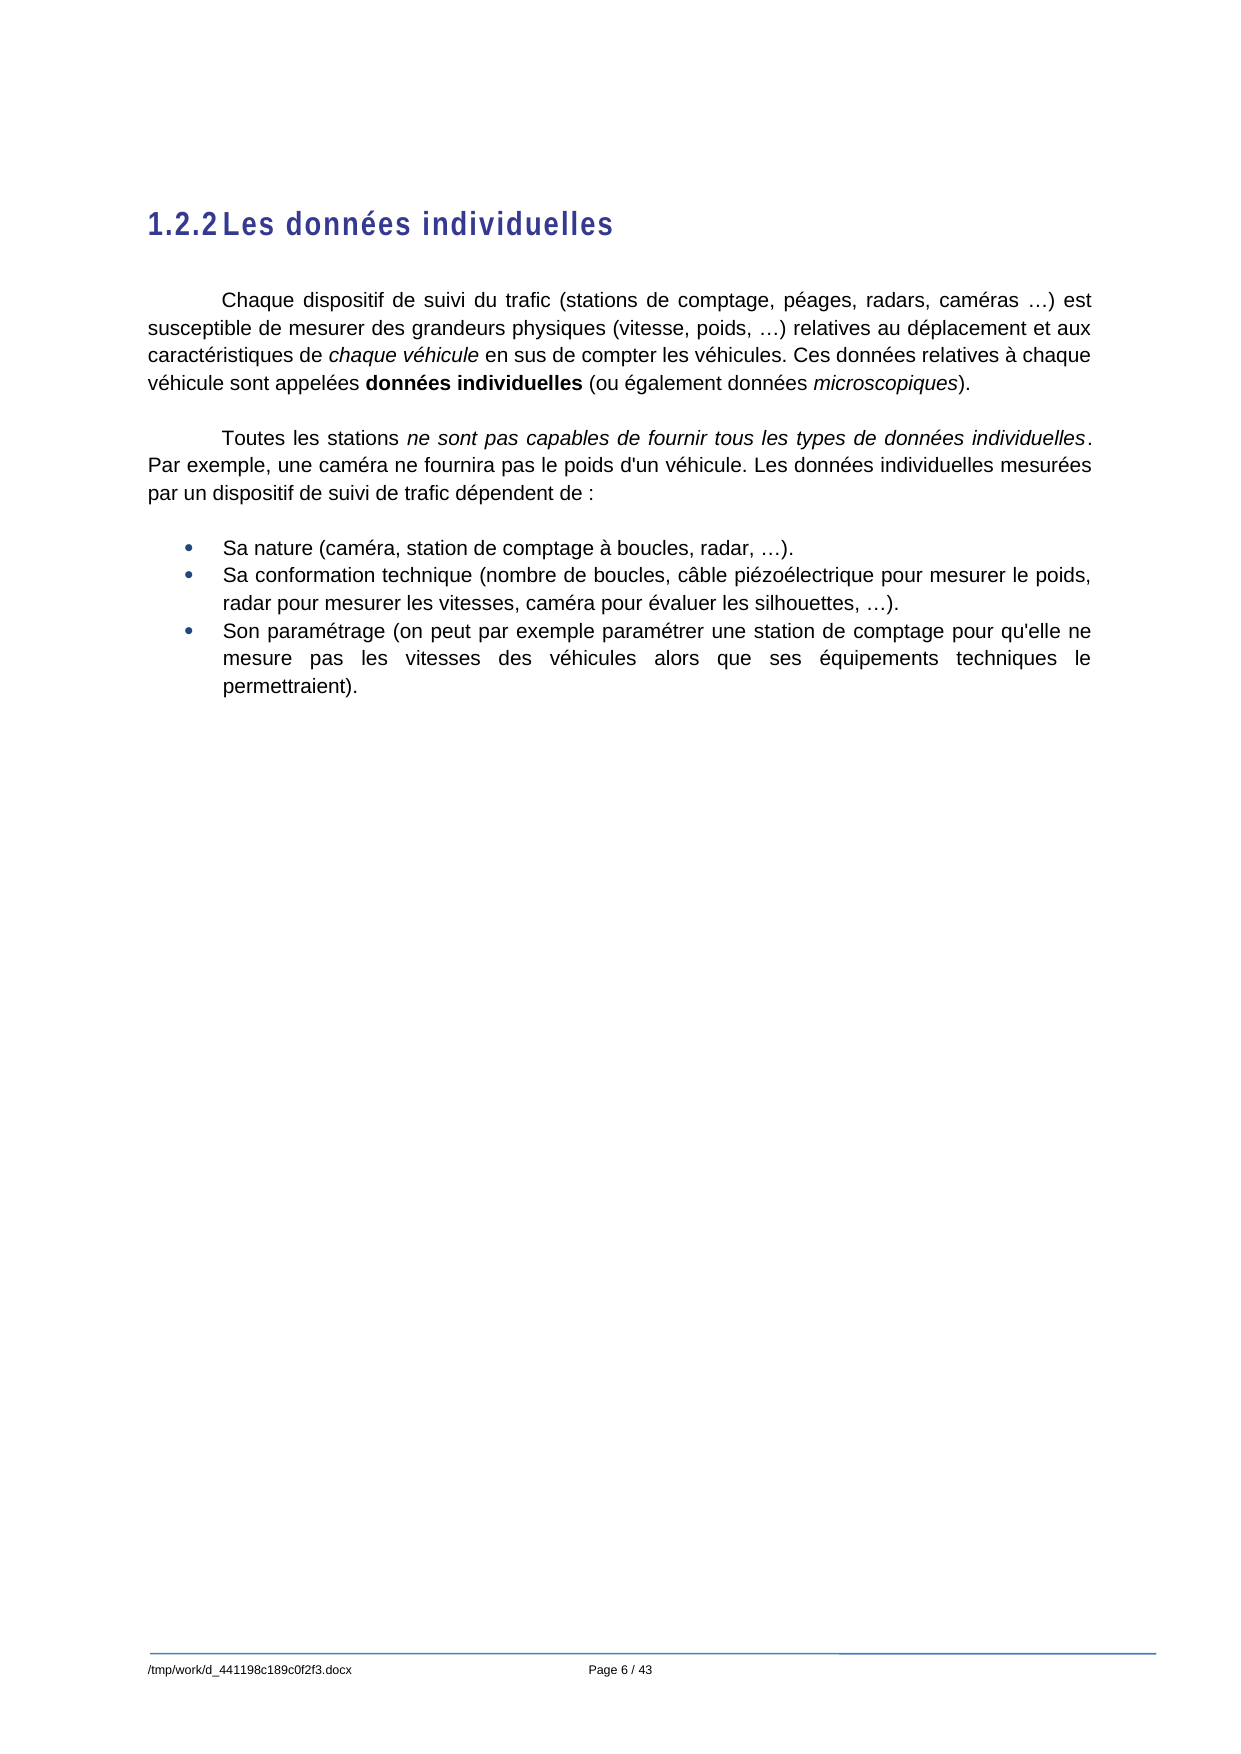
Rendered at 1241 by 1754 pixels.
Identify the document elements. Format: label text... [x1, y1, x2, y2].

list Son paramétrage (on peut par exemple paramétrer une station de comptage pour qu'elle ne mesure pas les vitesses des véhicules alors que ses équipements techniques le permettraient). [185, 618, 1093, 697]
subtitle Les données individuelles [148, 204, 1093, 242]
list Sa conformation technique (nombre de boucles, câble piézoélectrique pour mesurer le poids, radar pour mesurer les vitesses, caméra pour évaluer les silhouettes, …). [185, 563, 1093, 615]
list Sa nature (caméra, station de comptage à boucles, radar, …). [185, 536, 1093, 560]
text Chaque dispositif de suivi du trafic (stations de comptage, péages, radars, caméras …) est susceptible de mesurer des grandeurs physiques (vitesse, poids, …) relatives au déplacement et aux caractéristiques de chaque véhicule en sus de compter les véhicules. Ces données relatives à chaque véhicule sont appelées données individuelles (ou également données microscopiques). [148, 288, 1093, 395]
text Toutes les stations ne sont pas capables de fournir tous les types de données individuelles. Par exemple, une caméra ne fournira pas le poids d'un véhicule. Les données individuelles mesurées par un dispositif de suivi de trafic dépendent de : [148, 426, 1093, 505]
